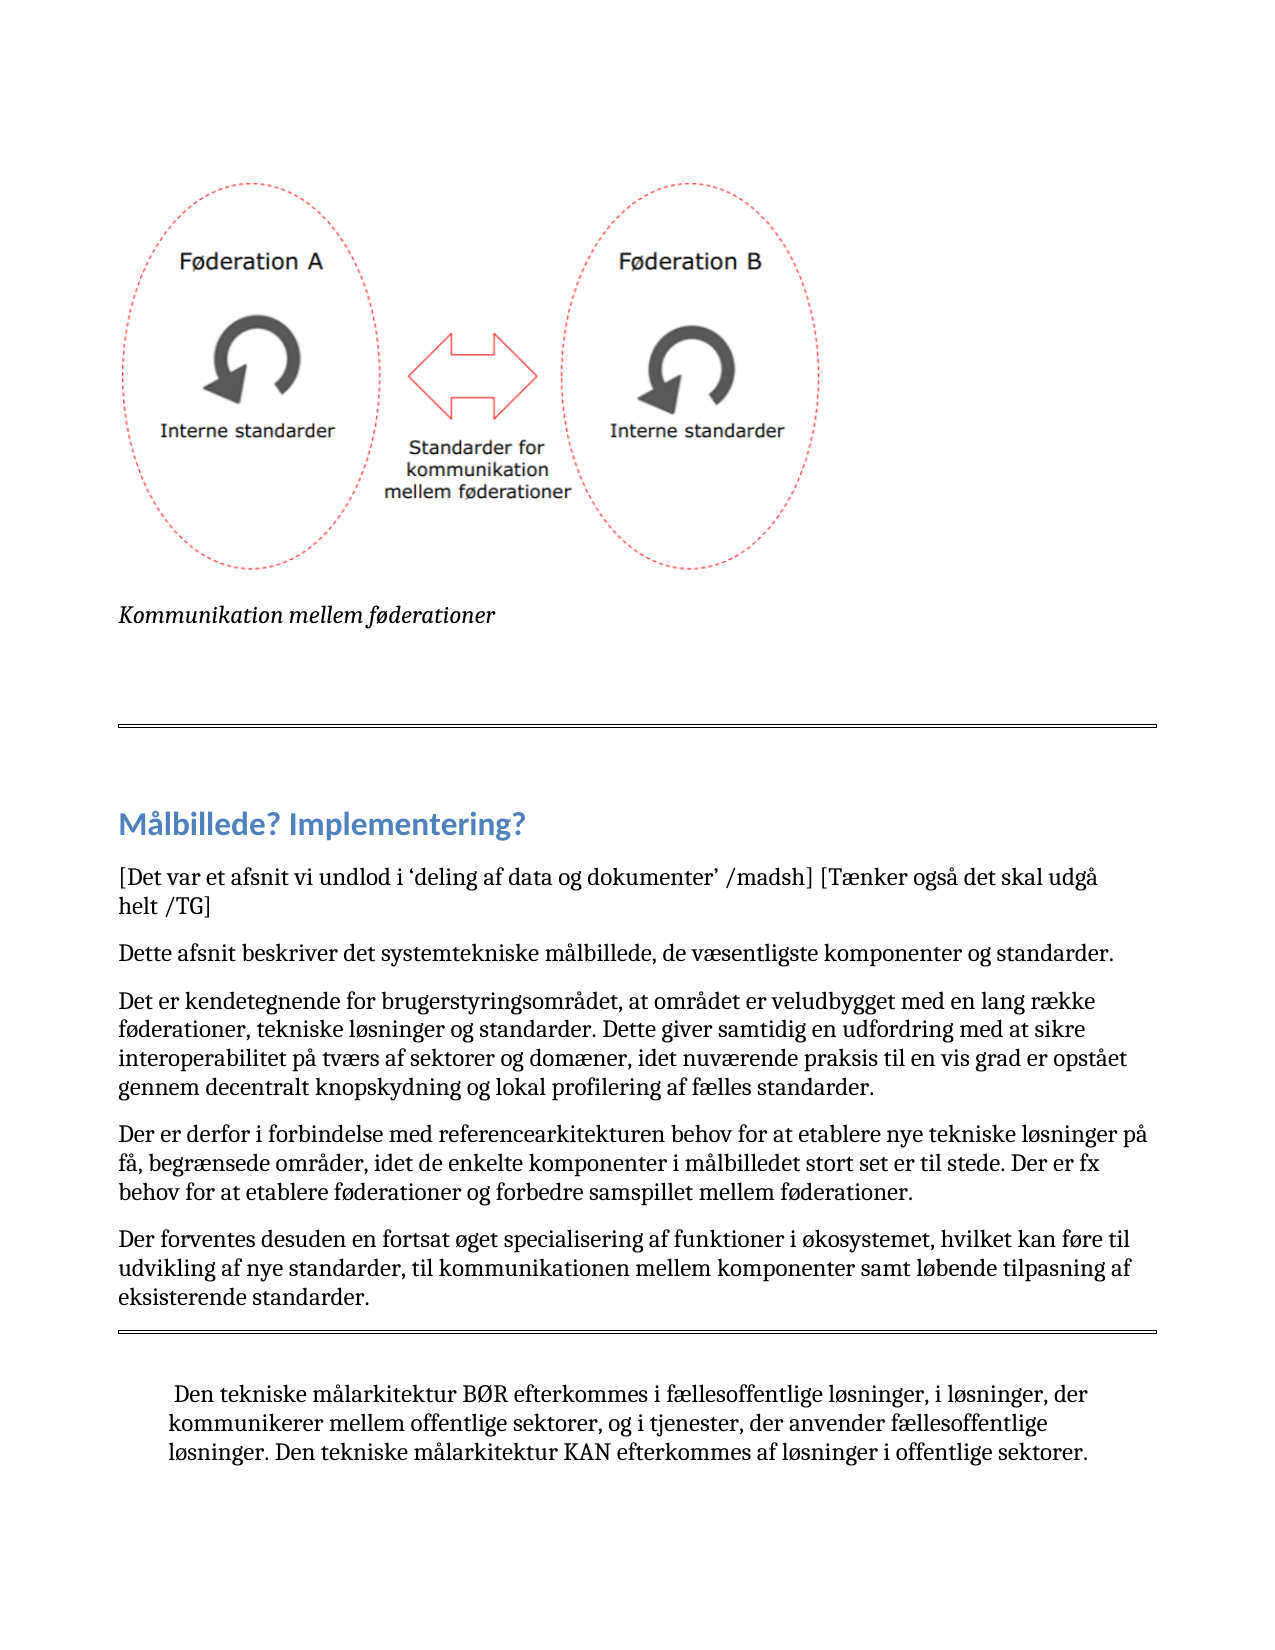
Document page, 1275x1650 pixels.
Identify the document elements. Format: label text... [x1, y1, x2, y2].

subtitle Målbillede? Implementering? [118, 803, 1157, 844]
text Dette afsnit beskriver det systemtekniske målbillede, de væsentligste komponenter og standarder. [118, 939, 1157, 968]
text Kommunikation mellem føderationer [118, 601, 1157, 629]
text Der er derfor i forbindelse med referencearkitekturen behov for at etablere nye tekniske løsninger på få, begrænsede områder, idet de enkelte komponenter i målbilledet stort set er til stede. Der er fx behov for at etablere føderationer og forbedre samspillet mellem føderationer. [118, 1120, 1157, 1207]
picture [118, 177, 820, 580]
text Der forventes desuden en fortsat øget specialisering af funktioner i økosystemet, hvilket kan føre til udvikling af nye standarder, til kommunikationen mellem komponenter samt løbende tilpasning af eksisterende standarder. [118, 1225, 1157, 1312]
text Det er kendetegnende for brugerstyringsområdet, at området er veludbygget med en lang række føderationer, tekniske løsninger og standarder. Dette giver samtidig en udfordring med at sikre interoperabilitet på tværs af sektorer og domæner, idet nuværende praksis til en vis grad er opstået gennem decentralt knopskydning og lokal profilering af fælles standarder. [118, 987, 1157, 1102]
text Den tekniske målarkitektur BØR efterkommes i fællesoffentlige løsninger, i løsninger, der kommunikerer mellem offentlige sektorer, og i tjenester, der anvender fællesoffentlige løsninger. Den tekniske målarkitektur KAN efterkommes af løsninger i offentlige sektorer. [168, 1380, 1107, 1466]
text [Det var et afsnit vi undlod i ‘deling af data og dokumenter’ /madsh] [Tænker også det skal udgå helt /TG] [118, 863, 1157, 920]
